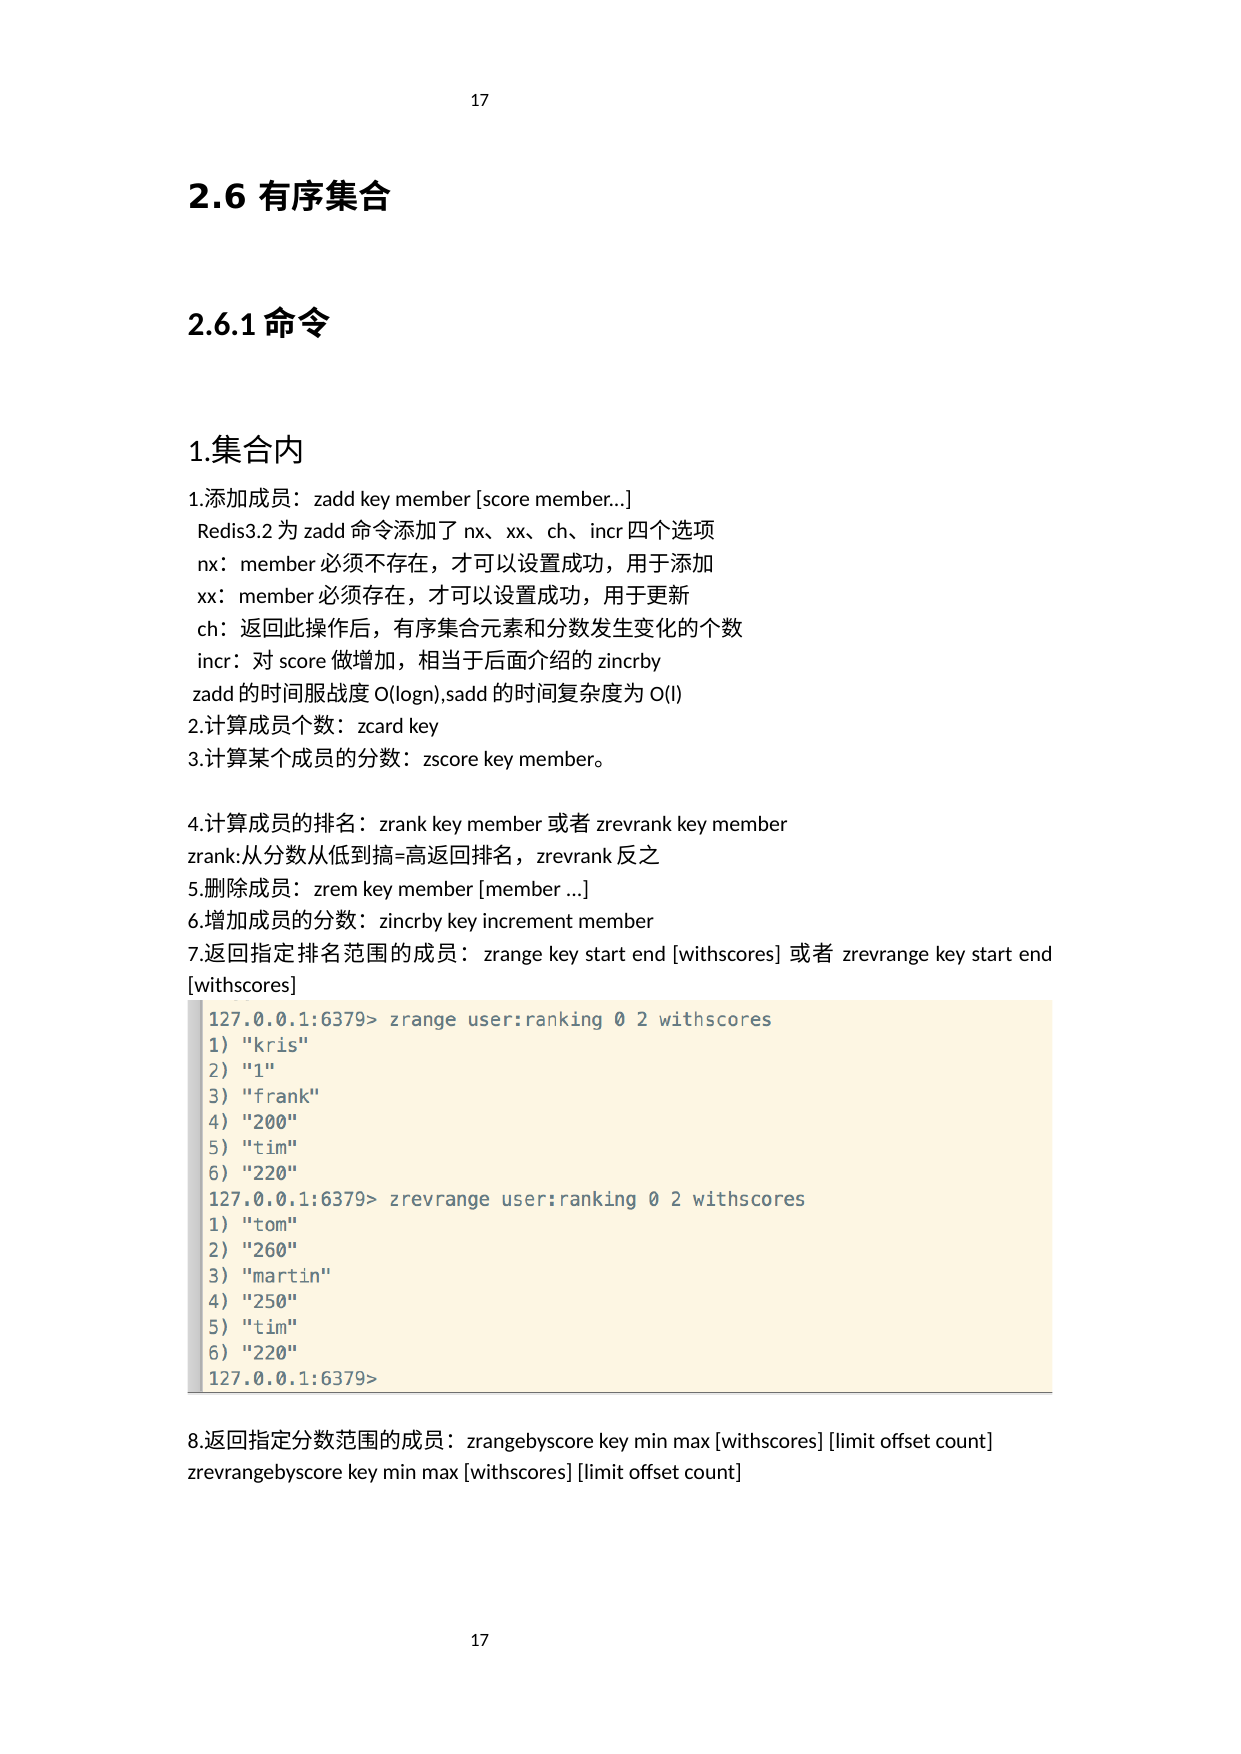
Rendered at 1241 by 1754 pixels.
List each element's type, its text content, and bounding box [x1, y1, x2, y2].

list 集合内 [187, 416, 1053, 481]
list 删除成员：zrem key member [member ...] [187, 871, 1053, 903]
subtitle 2.6.1 命令 [187, 289, 1053, 354]
list nx：member必须不存在，才可以设置成功，用于添加 [187, 546, 1053, 578]
picture [187, 1000, 1053, 1395]
list 计算成员的排名：zrank key member 或者 zrevrank key member [187, 806, 1053, 838]
list 添加成员：zadd key member [score member...] [187, 481, 1053, 513]
list zadd的时间服战度O(logn),sadd的时间复杂度为O(l) [187, 676, 1053, 708]
list ch：返回此操作后，有序集合元素和分数发生变化的个数 [187, 611, 1053, 643]
list 计算某个成员的分数：zscore key member。 [187, 741, 1053, 773]
list 返回指定排名范围的成员：zrange key start end [withscores] 或者 zrevrange key start end [withscores] [187, 936, 1053, 1000]
list Redis3.2 为zadd命令添加了nx、xx、ch、incr四个选项 [187, 513, 1053, 546]
list incr：对score做增加，相当于后面介绍的zincrby [187, 643, 1053, 676]
subtitle 2.6 有序集合 [187, 162, 1053, 227]
list 返回指定分数范围的成员：zrangebyscore key min max [withscores] [limit offset count] [187, 1423, 1053, 1456]
text zrank:从分数从低到搞=高返回排名，zrevrank反之 [187, 838, 1053, 871]
list 增加成员的分数：zincrby key increment member [187, 903, 1053, 936]
list xx：member必须存在，才可以设置成功，用于更新 [187, 578, 1053, 611]
list zrevrangebyscore key min max [withscores] [limit offset count] [187, 1456, 1053, 1488]
list 计算成员个数：zcard key [187, 708, 1053, 741]
